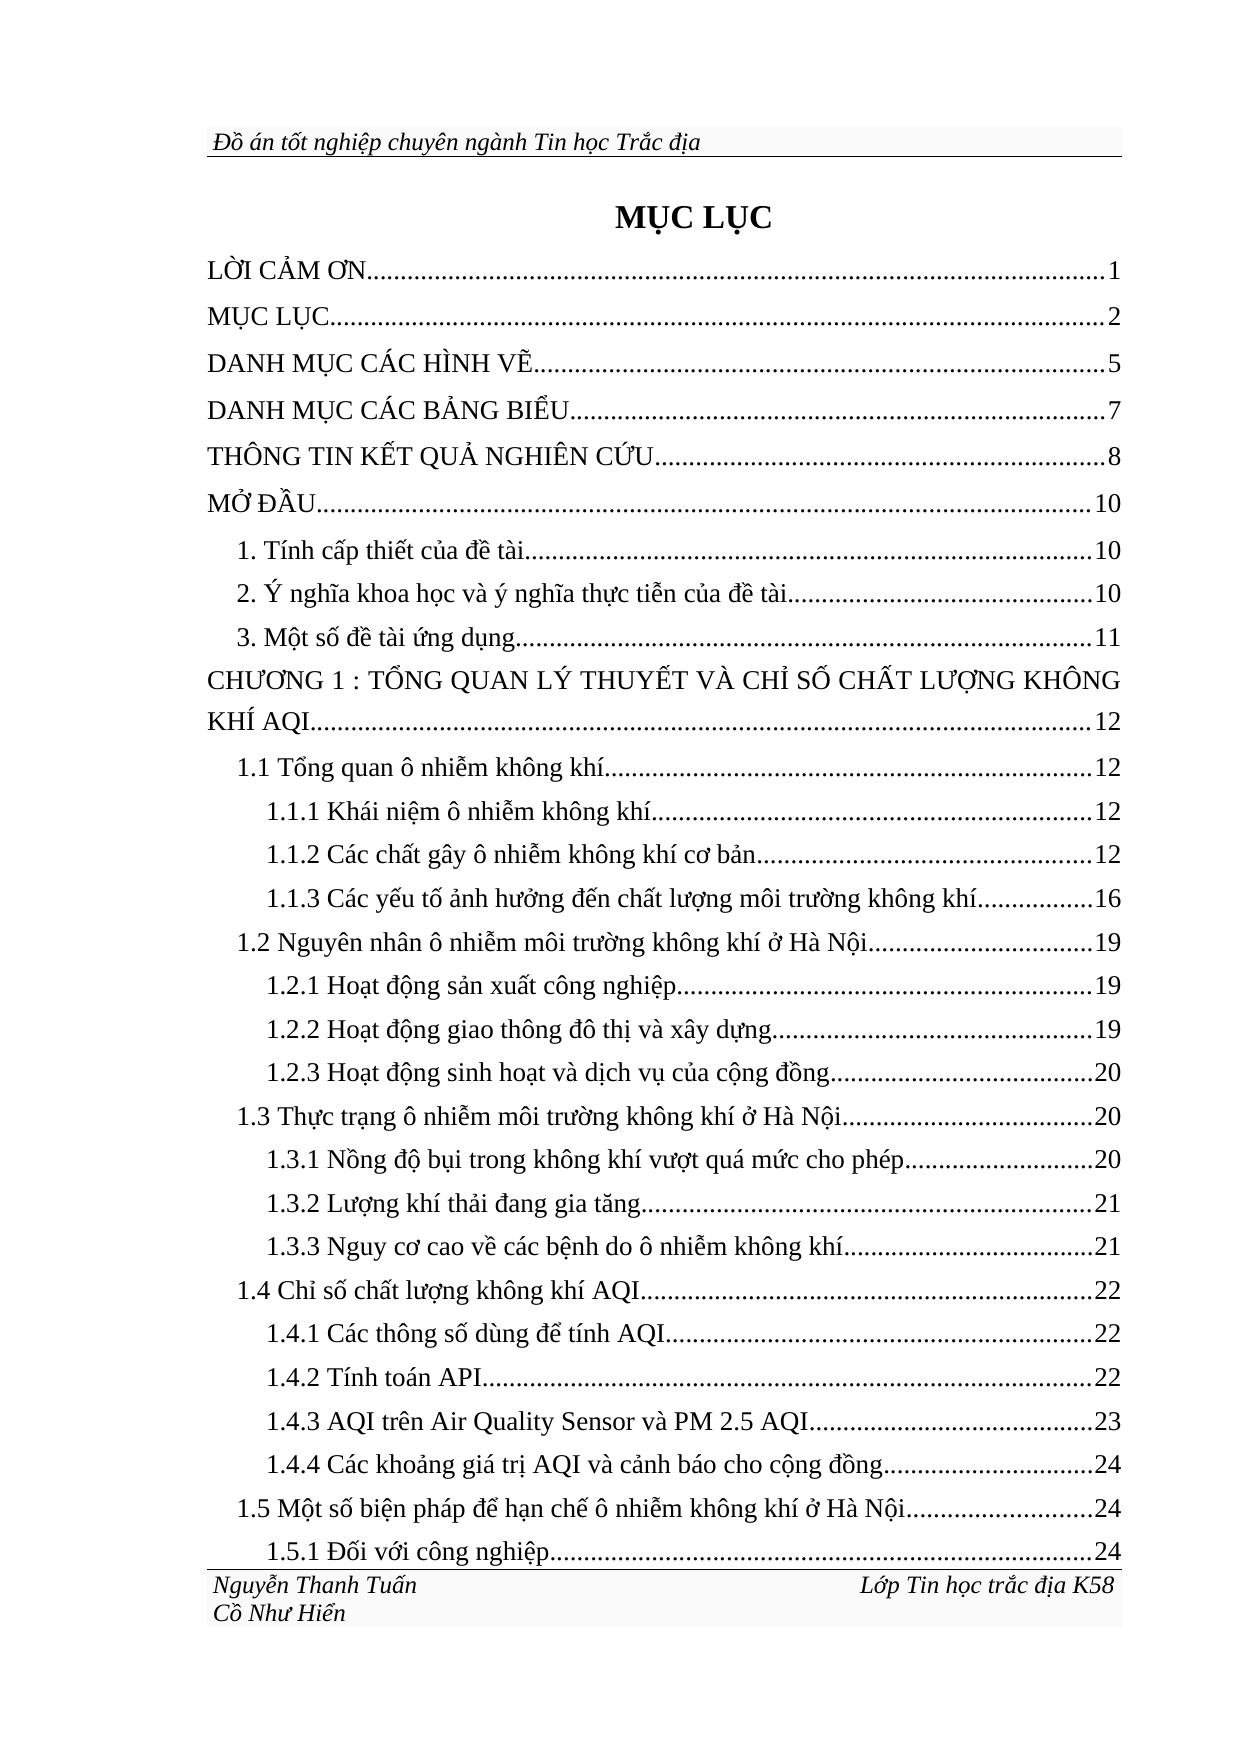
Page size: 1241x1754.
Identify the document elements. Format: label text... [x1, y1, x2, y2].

text 1.4.2 Tính toán API 22 [266, 1361, 1122, 1392]
text 1.2.3 Hoạt động sinh hoạt và dịch vụ của cộng đồng 20 [266, 1056, 1122, 1087]
text 1.3.3 Nguy cơ cao về các bệnh do ô nhiễm không khí 21 [266, 1231, 1122, 1262]
text MỤC LỤC 2 [207, 301, 1122, 332]
text 1.1 Tổng quan ô nhiễm không khí 12 [236, 752, 1122, 783]
text 3. Một số đề tài ứng dụng 11 [236, 621, 1122, 652]
text 1.5 Một số biện pháp để hạn chế ô nhiễm không khí ở Hà Nội 24 [236, 1492, 1122, 1523]
text 1.3.1 Nồng độ bụi trong không khí vượt quá mức cho phép 20 [266, 1143, 1122, 1174]
text 2. Ý nghĩa khoa học và ý nghĩa thực tiễn của đề tài 10 [236, 577, 1122, 608]
text 1. Tính cấp thiết của đề tài 10 [236, 534, 1122, 565]
text DANH MỤC CÁC HÌNH VẼ 5 [207, 347, 1122, 378]
text 1.1.3 Các yếu tố ảnh hưởng đến chất lượng môi trường không khí 16 [266, 882, 1122, 913]
text 1.1.1 Khái niệm ô nhiễm không khí 12 [266, 795, 1122, 826]
text 1.2.1 Hoạt động sản xuất công nghiệp 19 [266, 969, 1122, 1000]
text DANH MỤC CÁC BẢNG BIỂU 7 [207, 394, 1122, 425]
text MỞ ĐẦU 10 [207, 487, 1122, 518]
text 1.3.2 Lượng khí thải đang gia tăng 21 [266, 1187, 1122, 1218]
text 1.4.4 Các khoảng giá trị AQI và cảnh báo cho cộng đồng 24 [266, 1448, 1122, 1479]
text LỜI CẢM ƠN 1 [366, 254, 1122, 285]
text CHƯƠNG 1 : TỔNG QUAN LÝ THUYẾT VÀ CHỈ SỐ CHẤT LƯỢNG KHÔNG KHÍ AQI 12 [207, 664, 1122, 736]
text 1.4.3 AQI trên Air Quality Sensor và PM 2.5 AQI 23 [266, 1405, 1122, 1436]
text 1.2 Nguyên nhân ô nhiễm môi trường không khí ở Hà Nội 19 [236, 926, 1122, 957]
text 1.5.1 Đối với công nghiệp 24 [266, 1535, 1122, 1566]
text 1.3 Thực trạng ô nhiễm môi trường không khí ở Hà Nội 20 [236, 1100, 1122, 1131]
text THÔNG TIN KẾT QUẢ NGHIÊN CỨU 8 [207, 441, 1122, 472]
text 1.2.2 Hoạt động giao thông đô thị và xây dựng 19 [266, 1013, 1122, 1044]
text 1.4 Chỉ số chất lượng không khí AQI 22 [236, 1274, 1122, 1305]
text 1.4.1 Các thông số dùng để tính AQI 22 [266, 1318, 1122, 1349]
text 1.1.2 Các chất gây ô nhiễm không khí cơ bản 12 [266, 839, 1122, 870]
subtitle MỤC LỤC [207, 198, 1122, 236]
